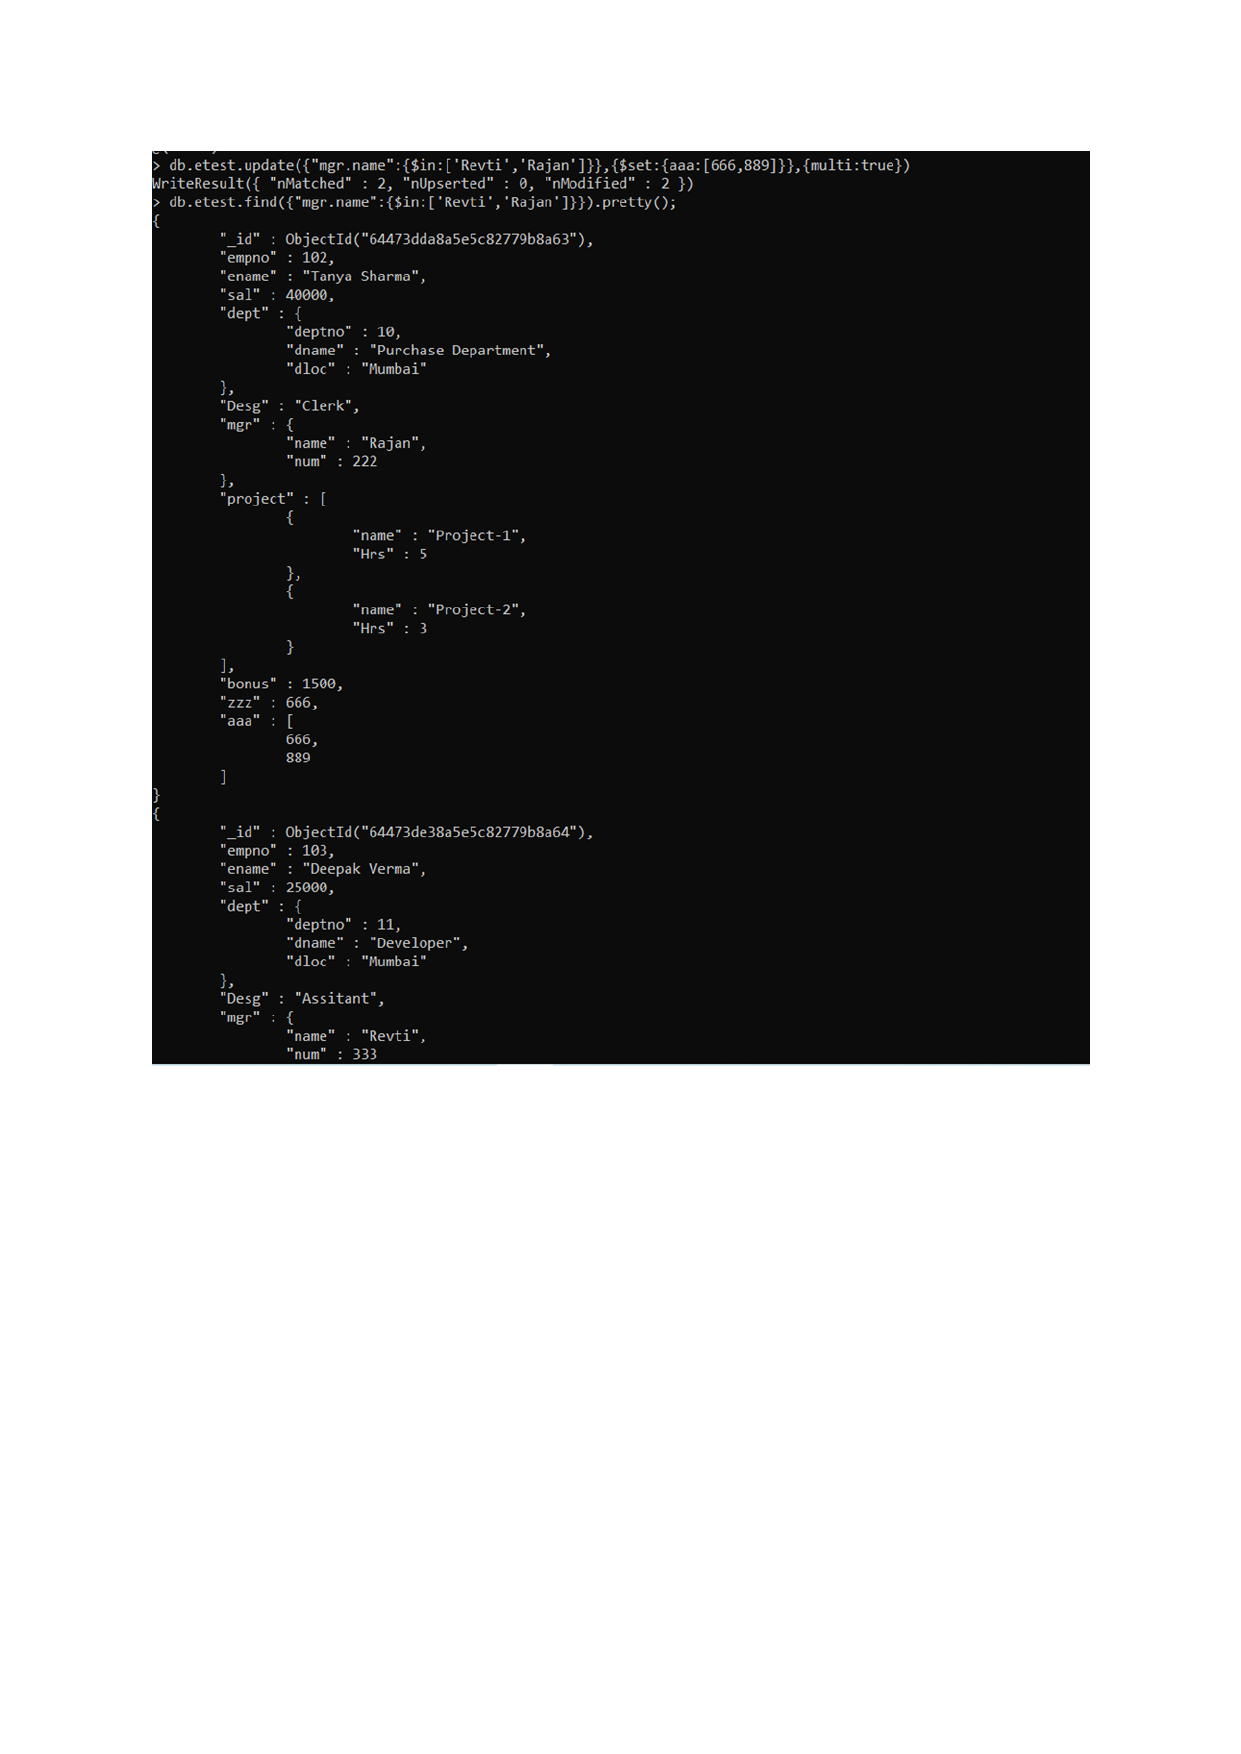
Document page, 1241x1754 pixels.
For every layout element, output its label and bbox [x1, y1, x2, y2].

picture [150, 150, 1091, 1067]
